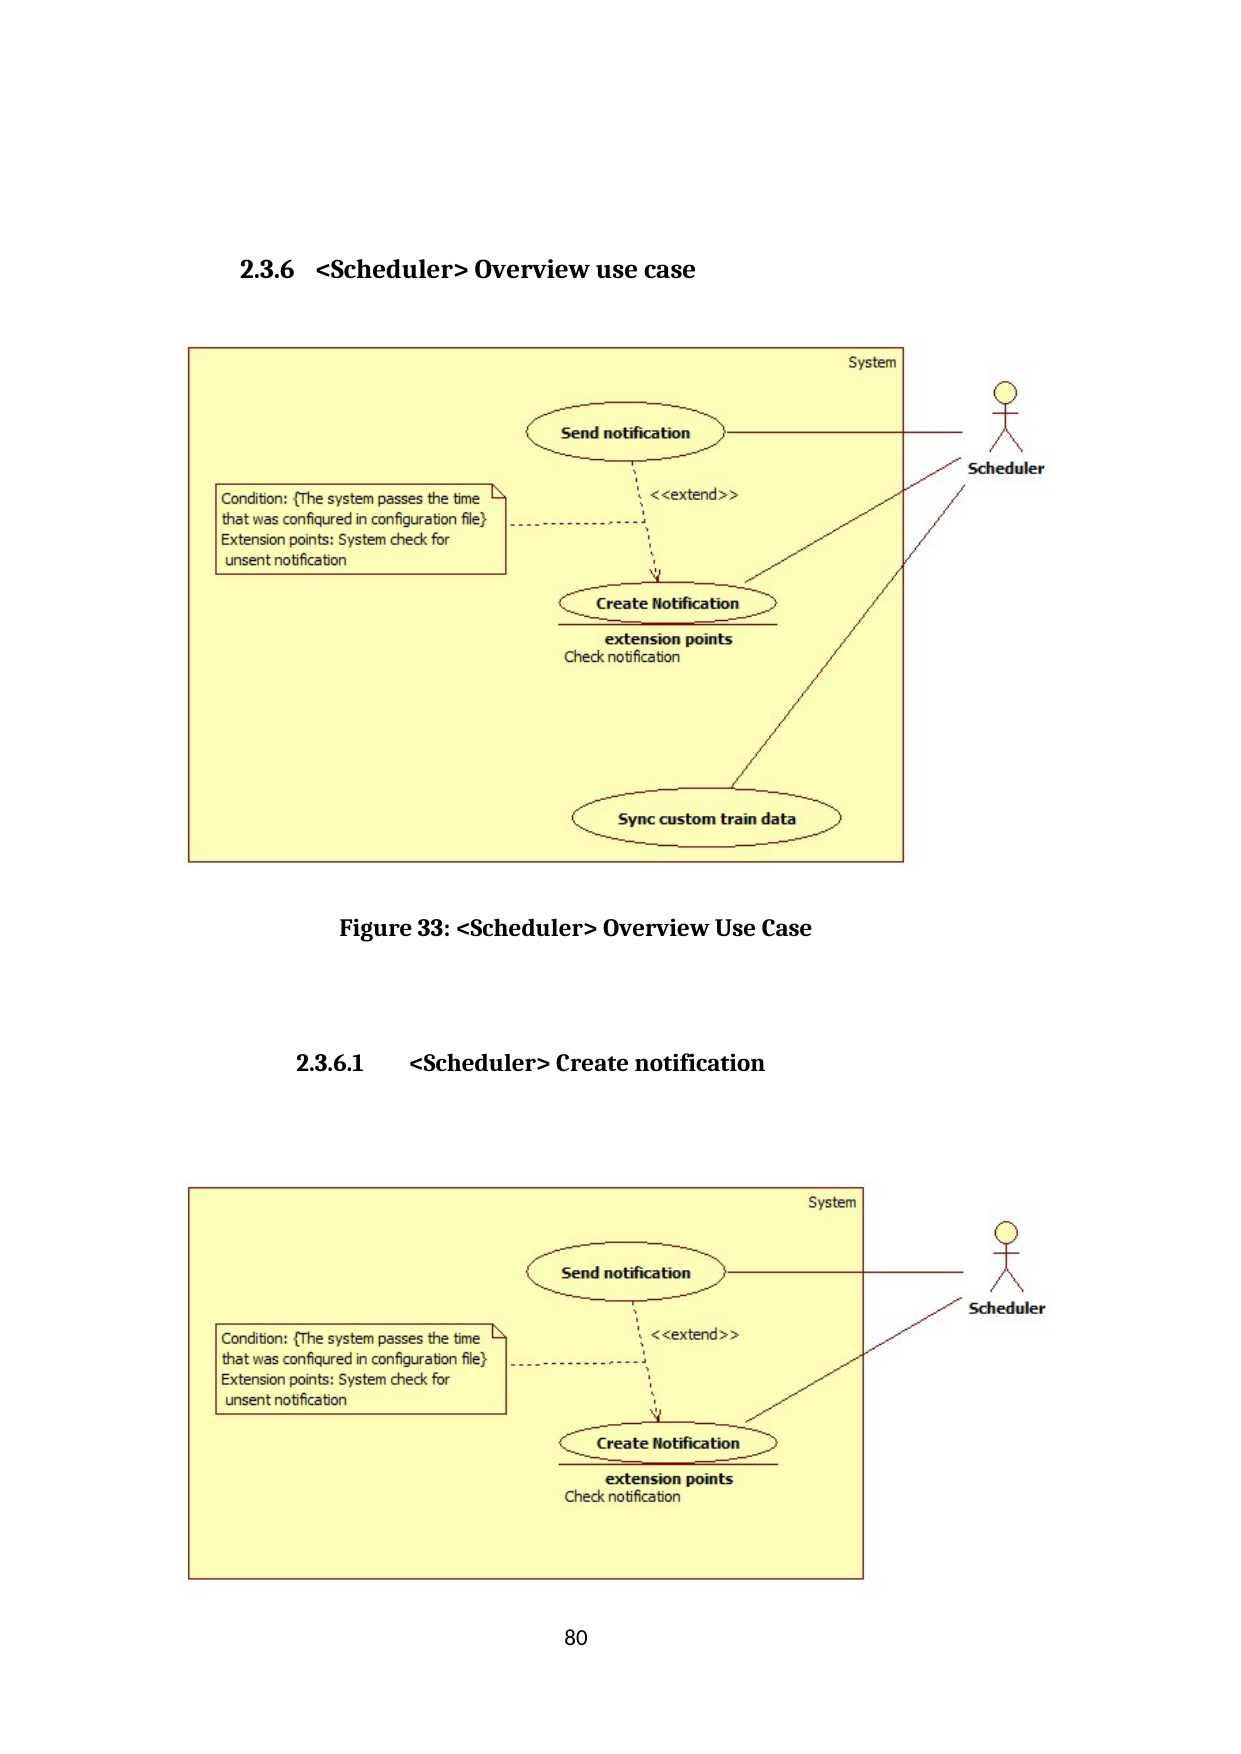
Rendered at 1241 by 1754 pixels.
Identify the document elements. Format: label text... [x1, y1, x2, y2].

picture [161, 320, 1077, 890]
subtitle <Scheduler> Overview use case [240, 254, 1033, 285]
subtitle <Scheduler> Create notification [296, 1049, 1033, 1077]
picture [161, 1160, 1078, 1607]
